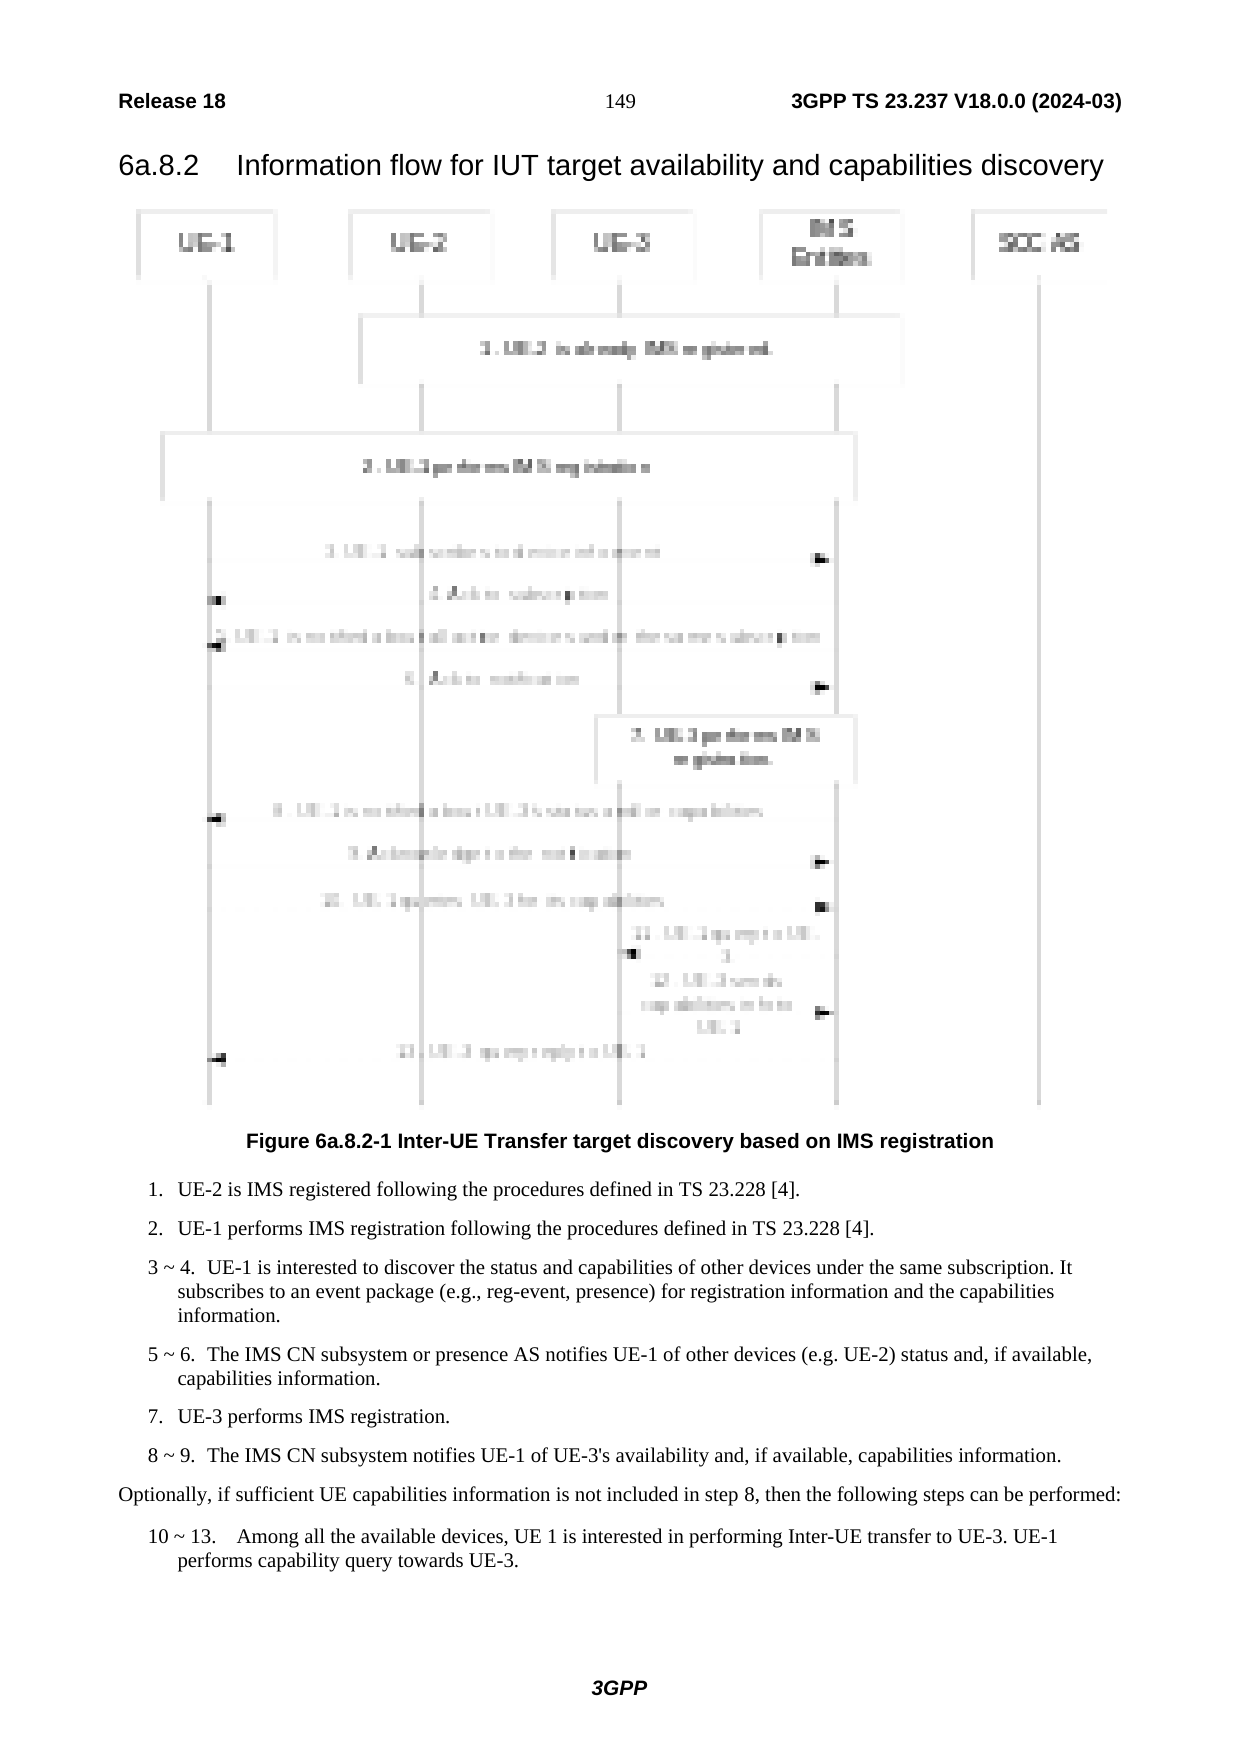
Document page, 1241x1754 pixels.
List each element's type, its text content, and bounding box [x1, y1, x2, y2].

text 8 ~ 9. The IMS CN subsystem notifies UE-1 of UE-3's availability and, if available, capabilities information. [148, 1443, 1122, 1467]
subtitle 6a.8.2 Information flow for IUT target availability and capabilities discovery [118, 147, 1122, 181]
text 3 ~ 4. UE-1 is interested to discover the status and capabilities of other devices under the same subscription. It subscribes to an event package (e.g., reg-event, presence) for registration information and the capabilities information. [148, 1255, 1122, 1327]
text 10 ~ 13. Among all the available devices, UE 1 is interested in performing Inter-UE transfer to UE-3. UE-1 performs capability query towards UE-3. [148, 1524, 1122, 1572]
text Optionally, if sufficient UE capabilities information is not included in step 8, then the following steps can be performed: [118, 1481, 1122, 1506]
text 1. UE-2 is IMS registered following the procedures defined in TS 23.228 [4]. [148, 1177, 1122, 1201]
text 2. UE-1 performs IMS registration following the procedures defined in TS 23.228 [4]. [148, 1216, 1122, 1240]
text 7. UE-3 performs IMS registration. [148, 1404, 1122, 1428]
text Figure 6a.8.2-1 Inter-UE Transfer target discovery based on IMS registration [118, 1128, 1122, 1152]
text 5 ~ 6. The IMS CN subsystem or presence AS notifies UE-1 of other devices (e.g. UE-2) status and, if available, capabilities information. [148, 1341, 1122, 1389]
